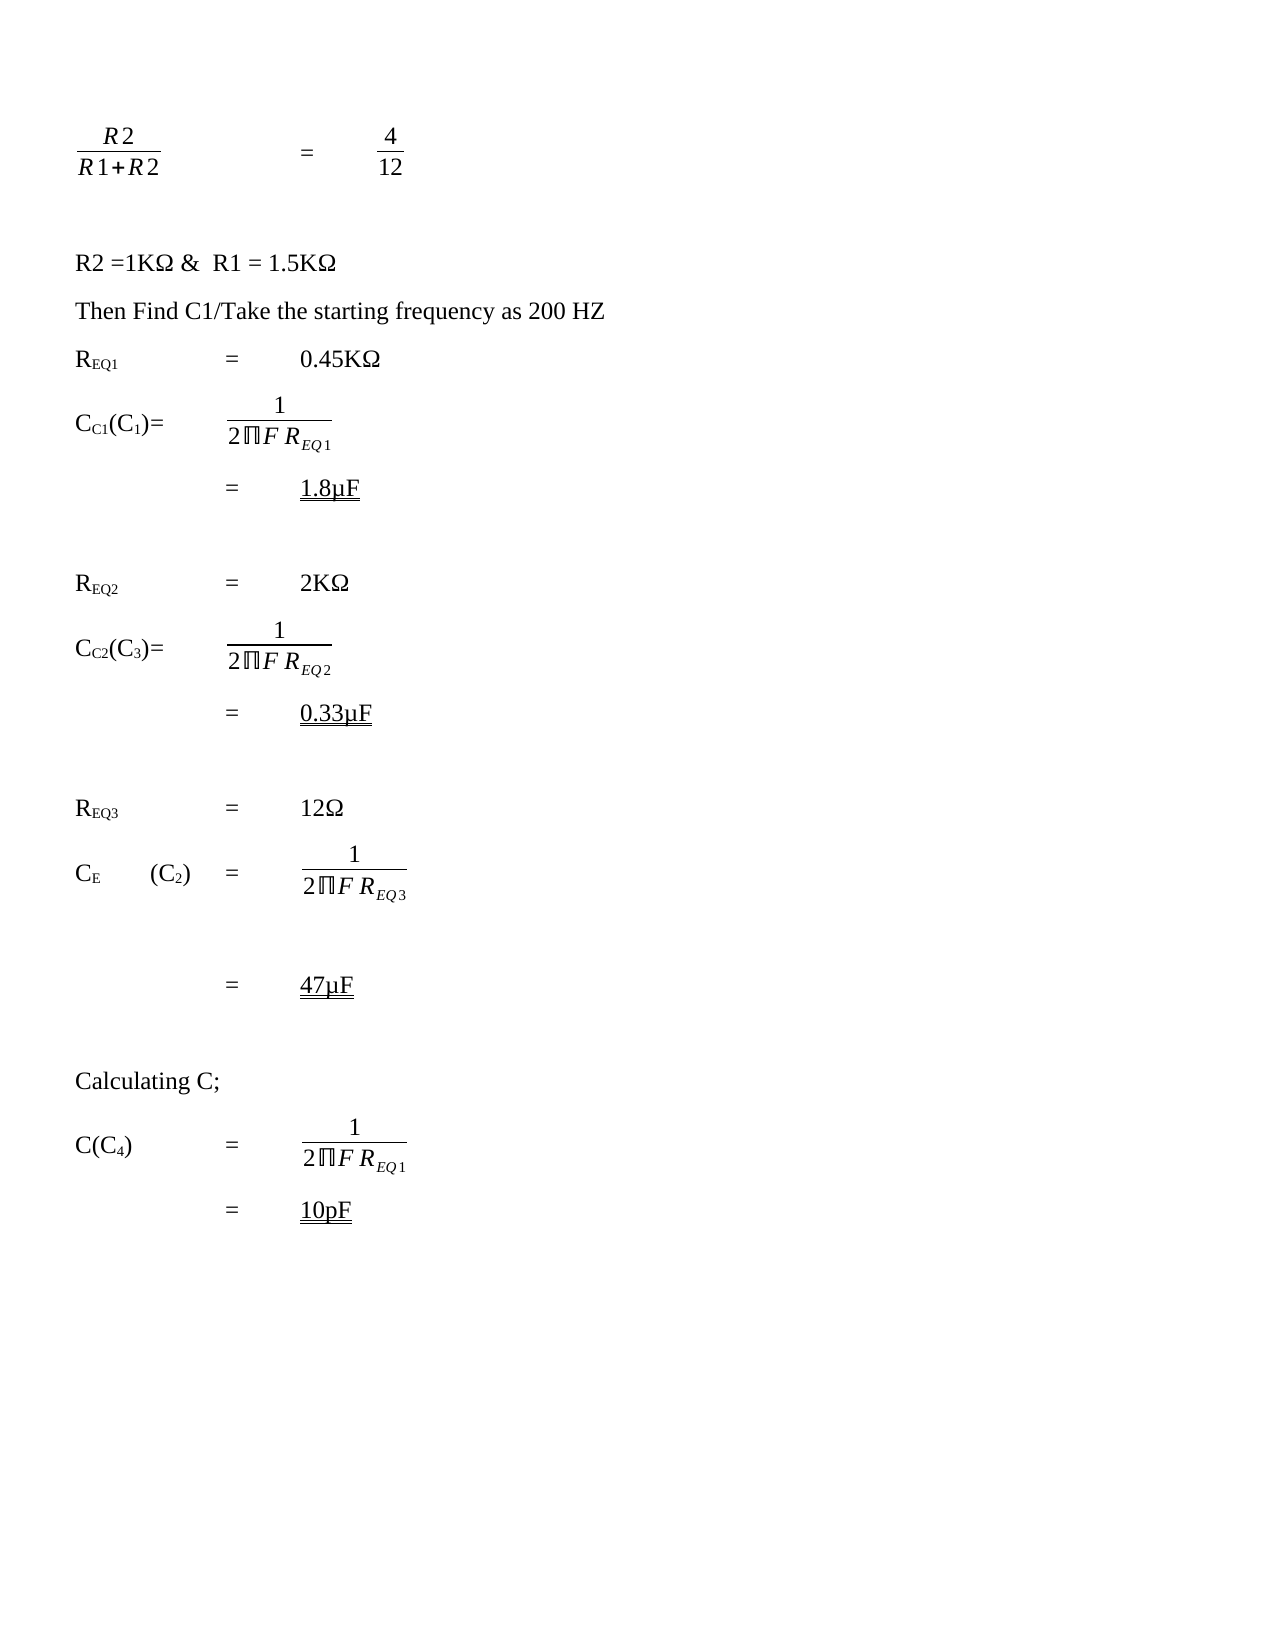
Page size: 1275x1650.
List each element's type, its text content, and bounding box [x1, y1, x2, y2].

text CE (C2) = [75, 841, 1200, 904]
text = 1.8µF [75, 473, 1200, 502]
text CC2(C3) = [75, 616, 1200, 679]
text REQ2 = 2KΩ [75, 568, 1200, 597]
text C(C4) = [75, 1113, 1200, 1176]
text = [75, 123, 1200, 182]
text Calculating C; [75, 1066, 1200, 1094]
text Then Find C1/Take the starting frequency as 200 HZ [75, 296, 1200, 325]
text = 10pF [75, 1195, 1200, 1224]
text = 47µF [75, 970, 1200, 999]
text CC1(C1) = [75, 391, 1200, 454]
text = 0.33µF [75, 698, 1200, 727]
text R2 =1KΩ & R1 = 1.5KΩ [75, 248, 1200, 277]
text REQ3 = 12Ω [75, 793, 1200, 822]
text REQ1 = 0.45KΩ [75, 344, 1200, 372]
